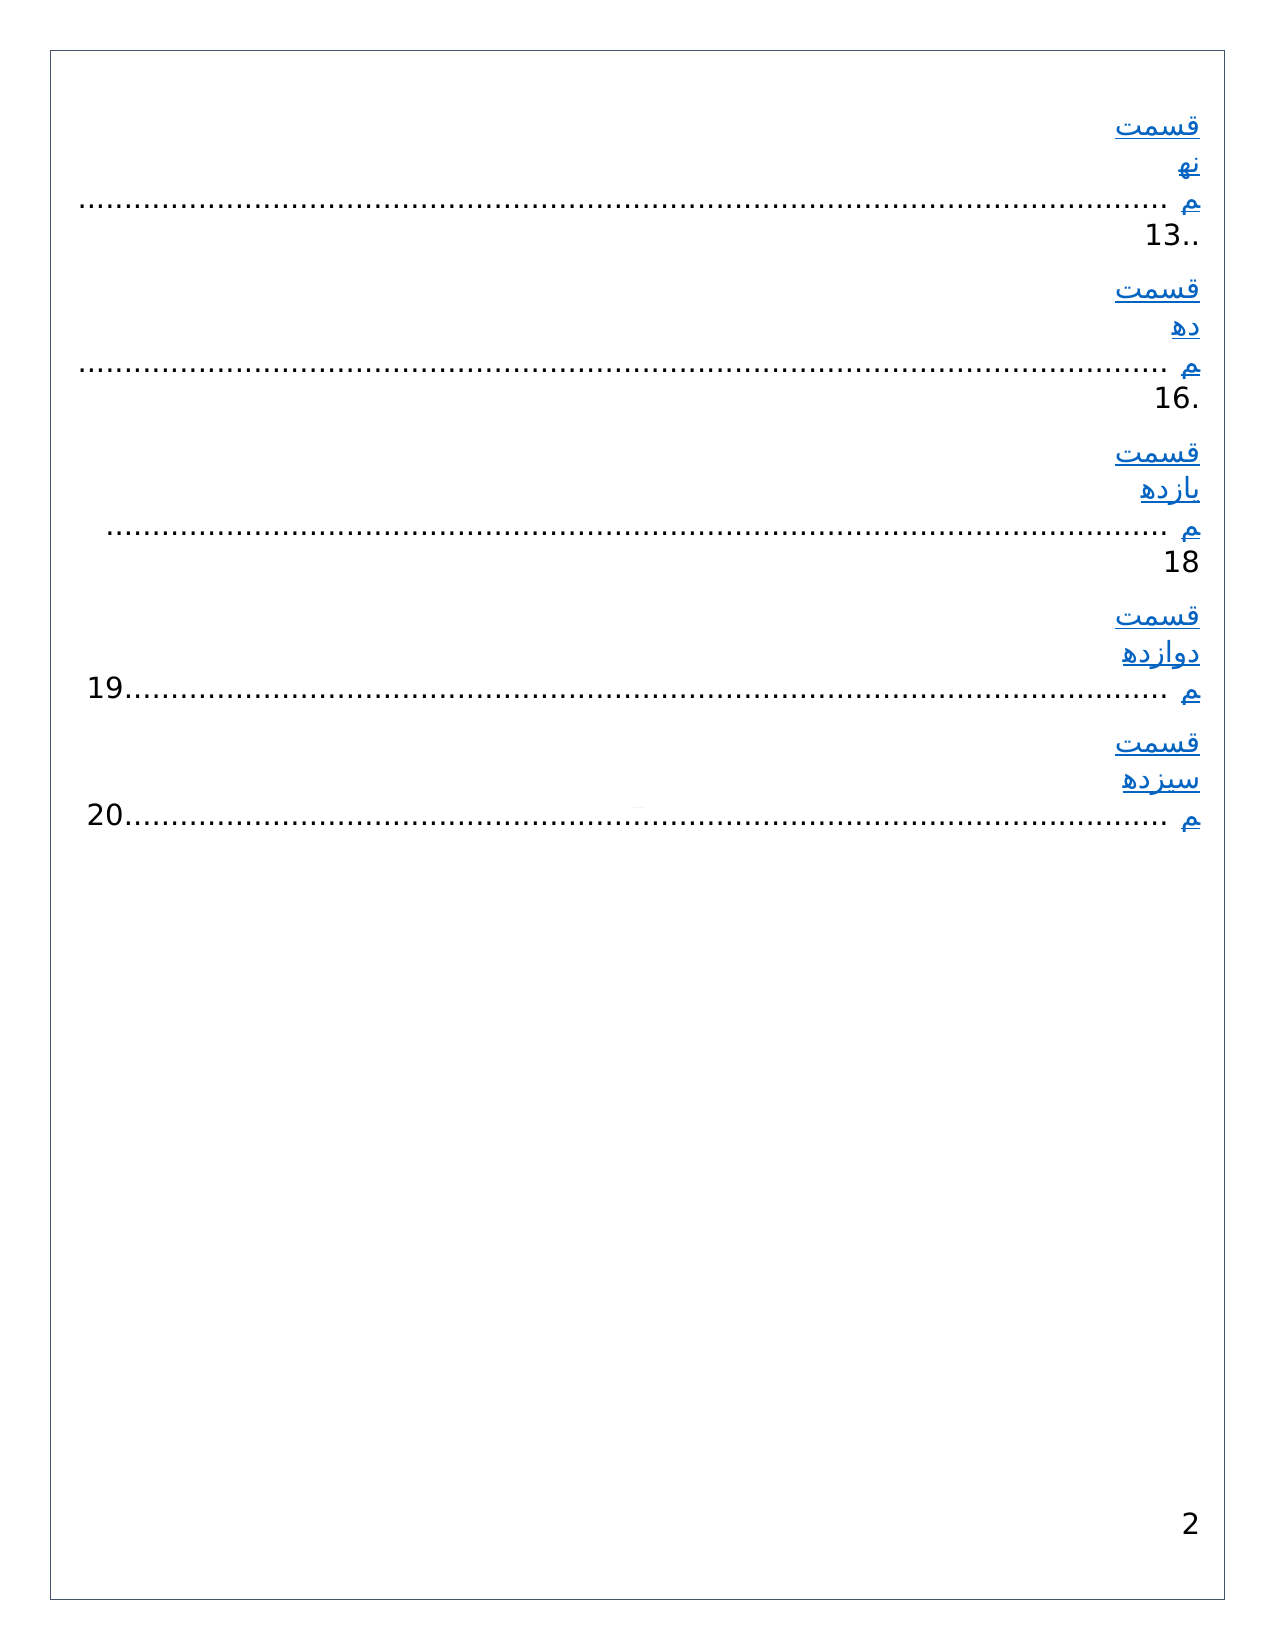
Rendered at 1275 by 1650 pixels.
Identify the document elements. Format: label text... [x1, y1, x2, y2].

text قسمت دوازدهم .................................................................................................................19 [75, 598, 1200, 706]
text قسمت نهم ........................................................................................................................13 [75, 108, 1200, 252]
text قسمت سیزدهم .................................................................................................................20 [75, 725, 1200, 832]
text قسمت دهم .......................................................................................................................16 [75, 272, 1200, 416]
text قسمت یازدهم ...................................................................................................................18 [75, 435, 1200, 579]
